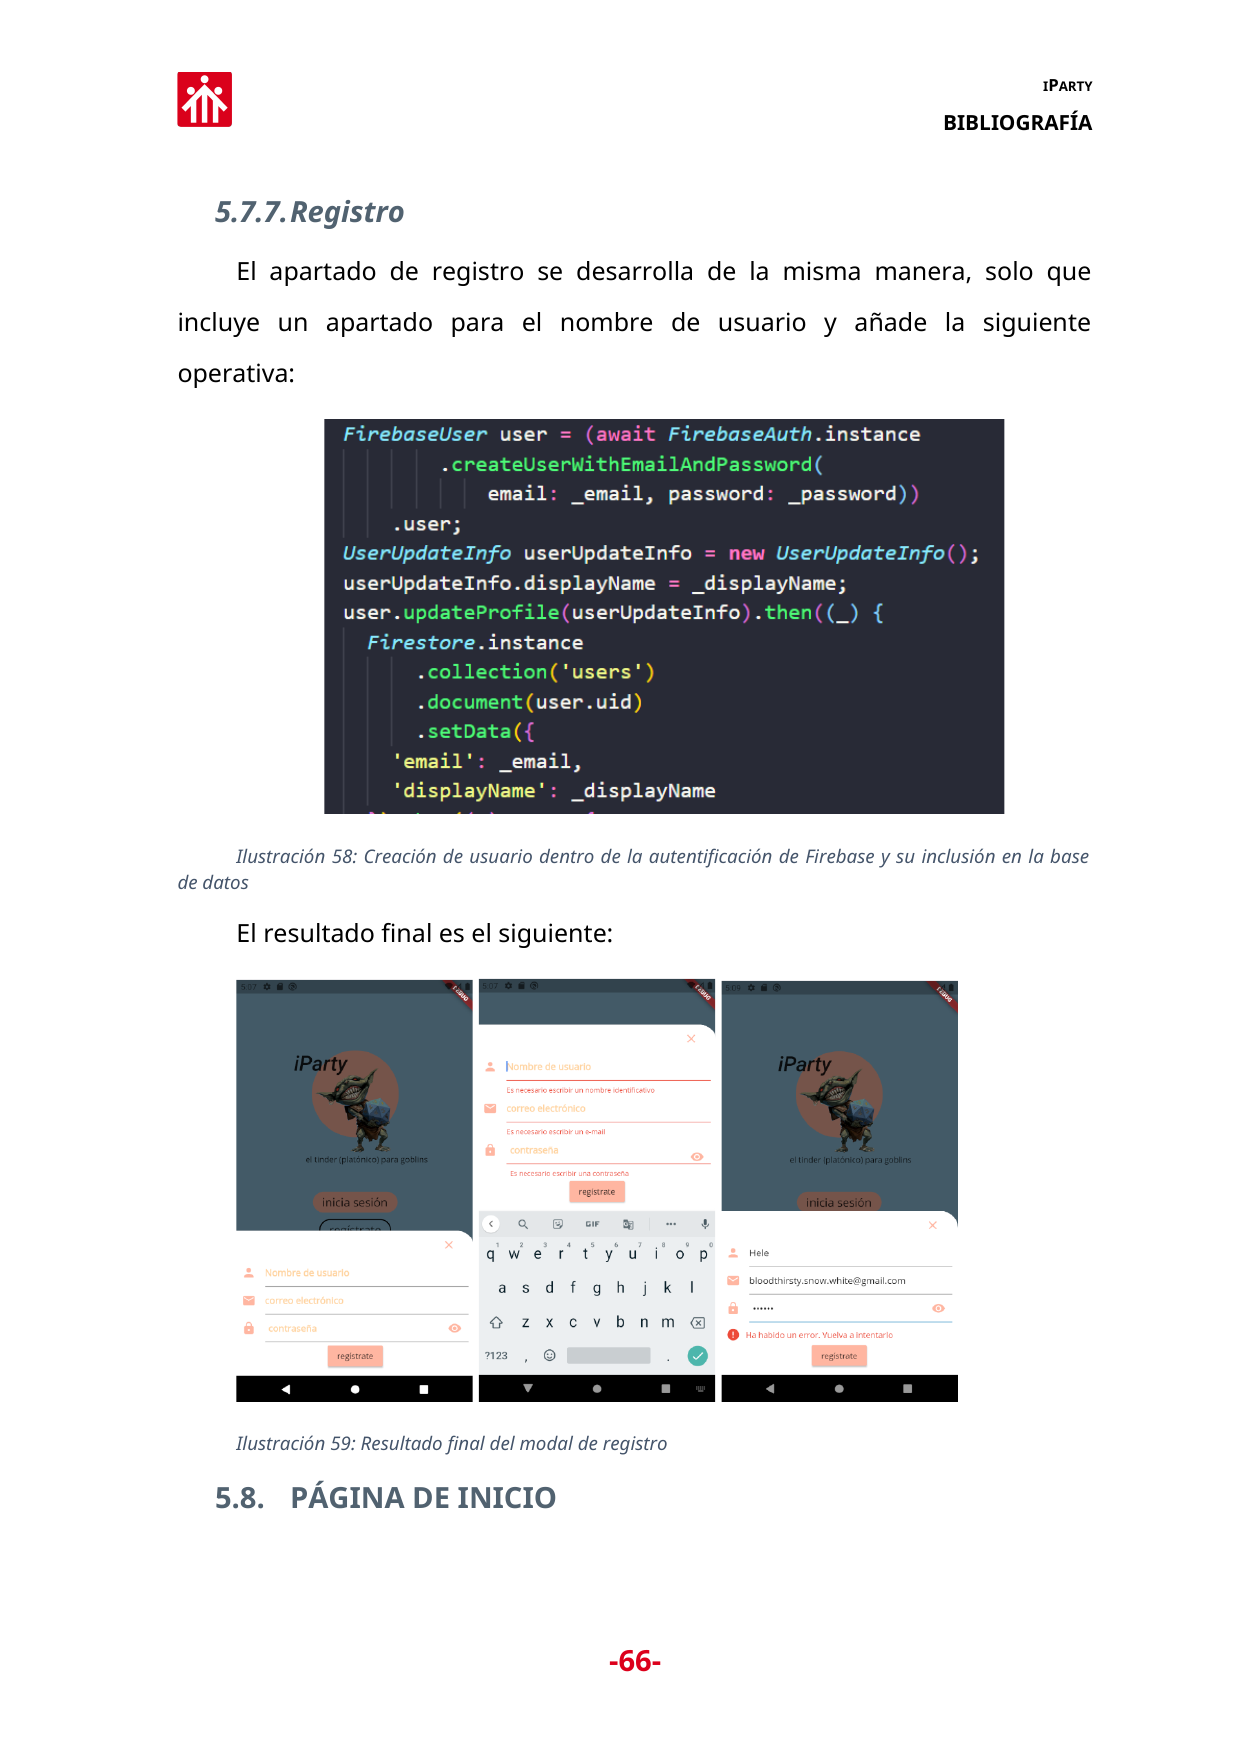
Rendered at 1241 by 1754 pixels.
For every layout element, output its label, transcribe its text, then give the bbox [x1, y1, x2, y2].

subtitle Página de inicio [215, 1477, 1092, 1517]
text El apartado de registro se desarrolla de la misma manera, solo que incluye un apartado para el nombre de usuario y añade la siguiente operativa: [177, 253, 1092, 390]
text Ilustración 59: Resultado final del modal de registro [177, 1431, 1092, 1456]
picture [324, 419, 1005, 814]
picture [478, 978, 716, 1402]
subtitle Registro [215, 191, 1092, 231]
text Ilustración 58: Creación de usuario dentro de la autentificación de Firebase y su inclusión en la base de datos [177, 843, 1092, 894]
picture [721, 980, 958, 1402]
text El resultado final es el siguiente: [177, 915, 1092, 949]
picture [177, 72, 232, 127]
picture [236, 979, 473, 1402]
